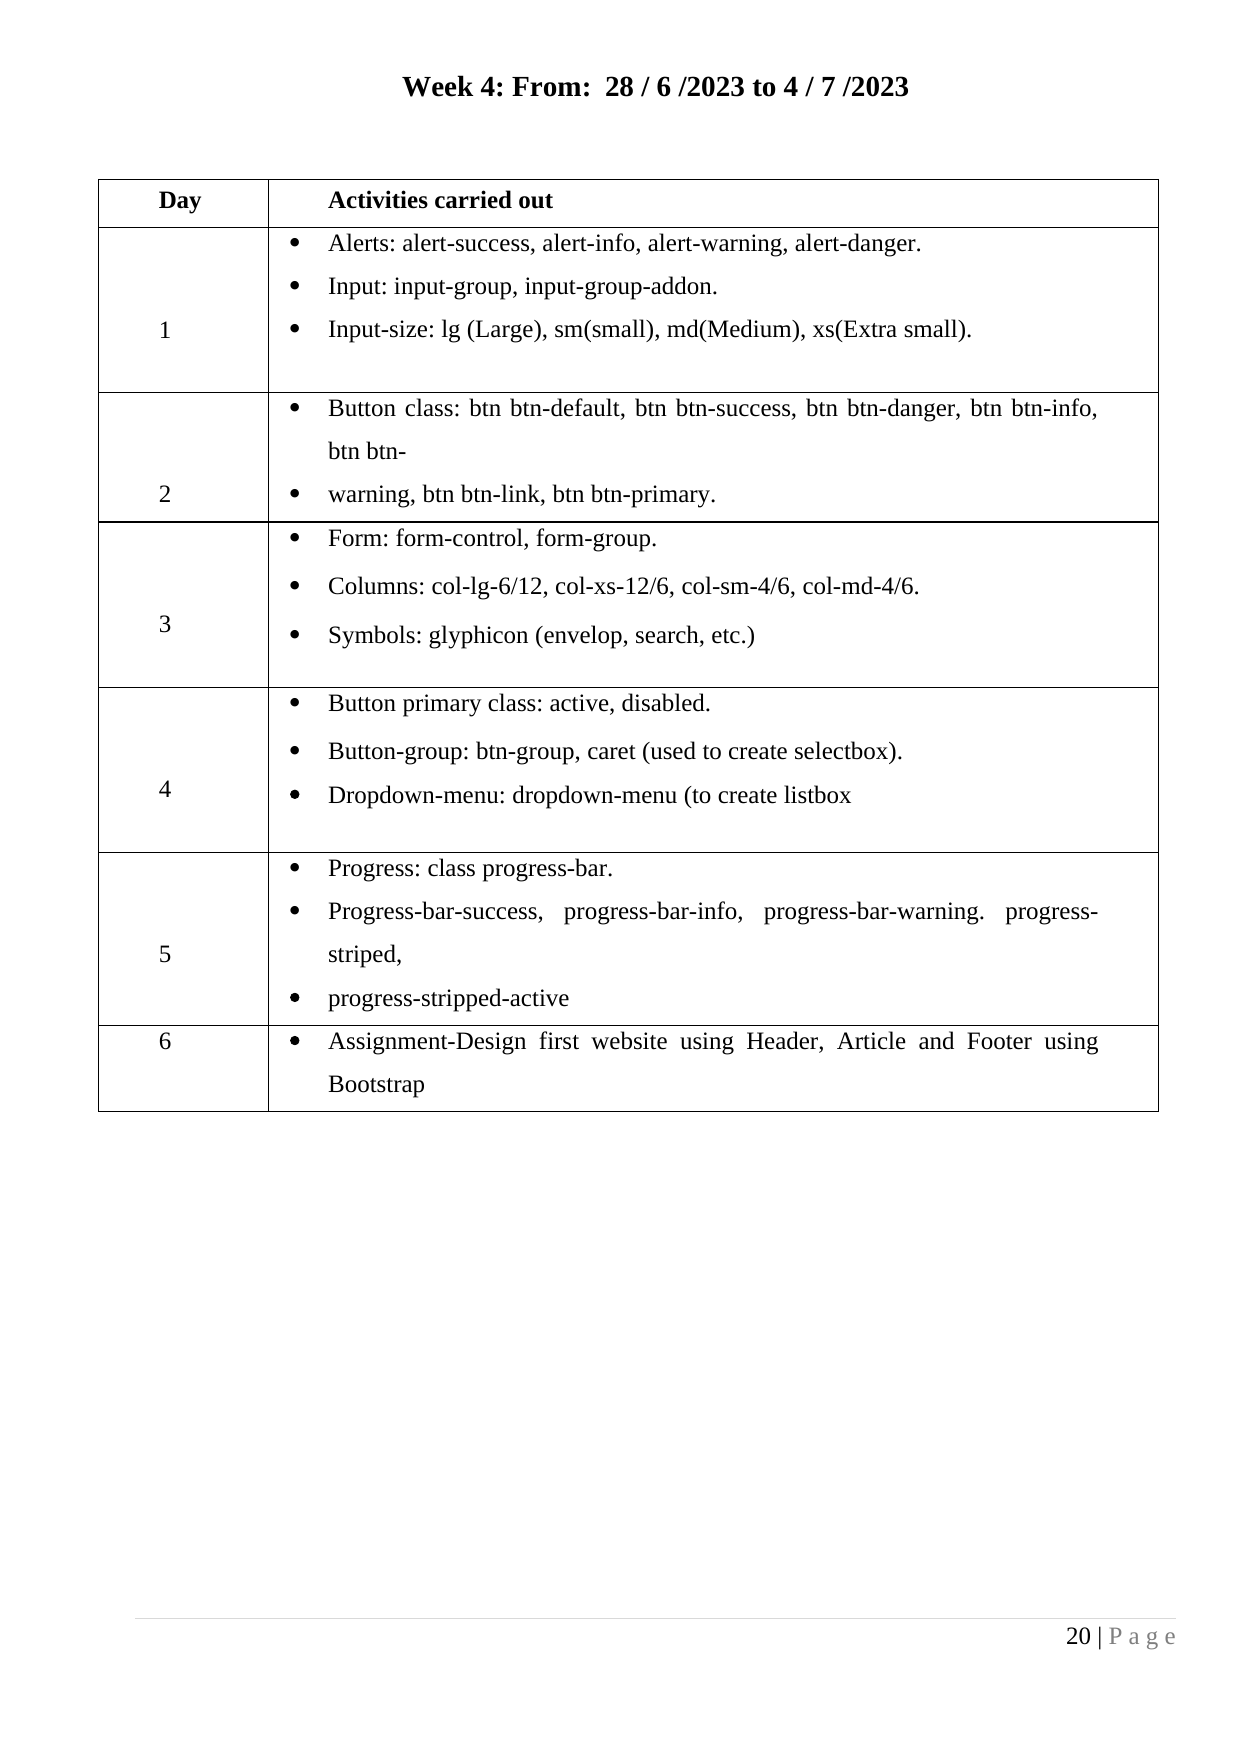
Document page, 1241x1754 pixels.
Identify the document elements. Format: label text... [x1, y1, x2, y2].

table_cell 1 [99, 228, 268, 392]
table_cell Alerts: alert-success, alert-info, alert-warning, alert-danger. Input: input-group, input-group-addon. Input-size: lg (Large), sm(small), md(Medium), xs(Extra small). [269, 228, 1158, 392]
table_cell 5 [99, 853, 268, 1025]
table_cell 2 [99, 393, 268, 521]
table_cell Button class: btn btn-default, btn btn-success, btn btn-danger, btn btn-info, btn btn- warning, btn btn-link, btn btn-primary. [269, 393, 1158, 521]
table_cell 3 [99, 523, 268, 687]
subtitle Week 4: From: 28 / 6 /2023 to 4 / 7 /2023 [194, 69, 1117, 103]
table_cell 6 [99, 1026, 268, 1111]
table_cell Button primary class: active, disabled. Button-group: btn-group, caret (used to create selectbox). Dropdown-menu: dropdown-menu (to create listbox [269, 688, 1158, 852]
table_header Day [99, 180, 268, 227]
table_cell Assignment-Design first website using Header, Article and Footer using Bootstrap [269, 1026, 1158, 1111]
table_cell Form: form-control, form-group. Columns: col-lg-6/12, col-xs-12/6, col-sm-4/6, col-md-4/6. Symbols: glyphicon (envelop, search, etc.) [269, 523, 1158, 687]
table_header Activities carried out [269, 180, 1158, 227]
table_cell Progress: class progress-bar. Progress-bar-success, progress-bar-info, progress-bar-warning. progress-striped, progress-stripped-active [269, 853, 1158, 1025]
table_cell 4 [99, 688, 268, 852]
